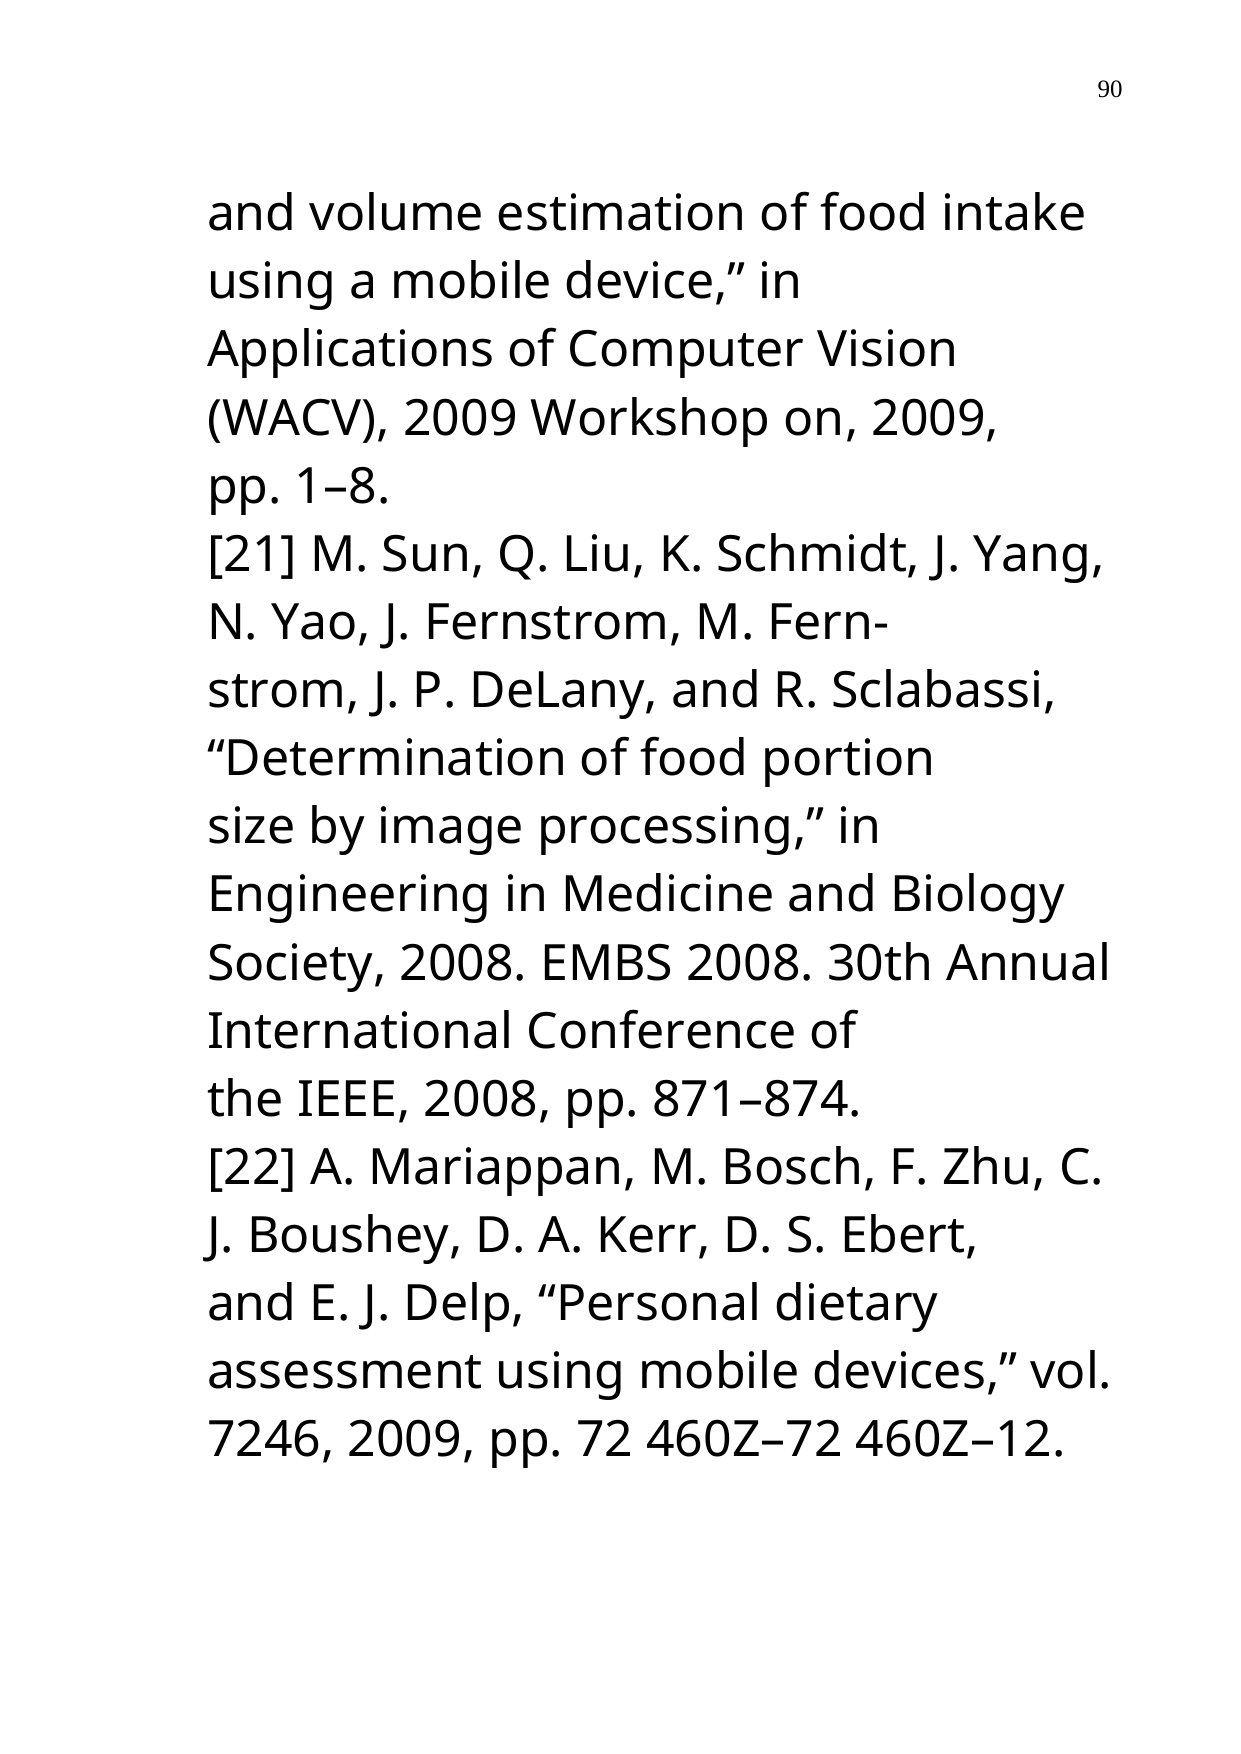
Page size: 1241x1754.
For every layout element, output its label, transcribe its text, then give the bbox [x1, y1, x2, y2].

text [22] A. Mariappan, M. Bosch, F. Zhu, C. J. Boushey, D. A. Kerr, D. S. Ebert, [207, 1131, 1122, 1267]
text and volume estimation of food intake using a mobile device,” in [207, 177, 1122, 313]
text strom, J. P. DeLany, and R. Sclabassi, “Determination of food portion [207, 654, 1122, 790]
text Applications of Computer Vision (WACV), 2009 Workshop on, 2009, [207, 313, 1122, 450]
text 7246, 2009, pp. 72 460Z–72 460Z–12. [207, 1403, 1122, 1472]
text and E. J. Delp, “Personal dietary assessment using mobile devices,” vol. [207, 1267, 1122, 1403]
text size by image processing,” in Engineering in Medicine and Biology [207, 790, 1122, 927]
text pp. 1–8. [207, 450, 1122, 518]
text Society, 2008. EMBS 2008. 30th Annual International Conference of [207, 927, 1122, 1063]
text [21] M. Sun, Q. Liu, K. Schmidt, J. Yang, N. Yao, J. Fernstrom, M. Fern- [207, 518, 1122, 654]
text the IEEE, 2008, pp. 871–874. [207, 1063, 1122, 1131]
